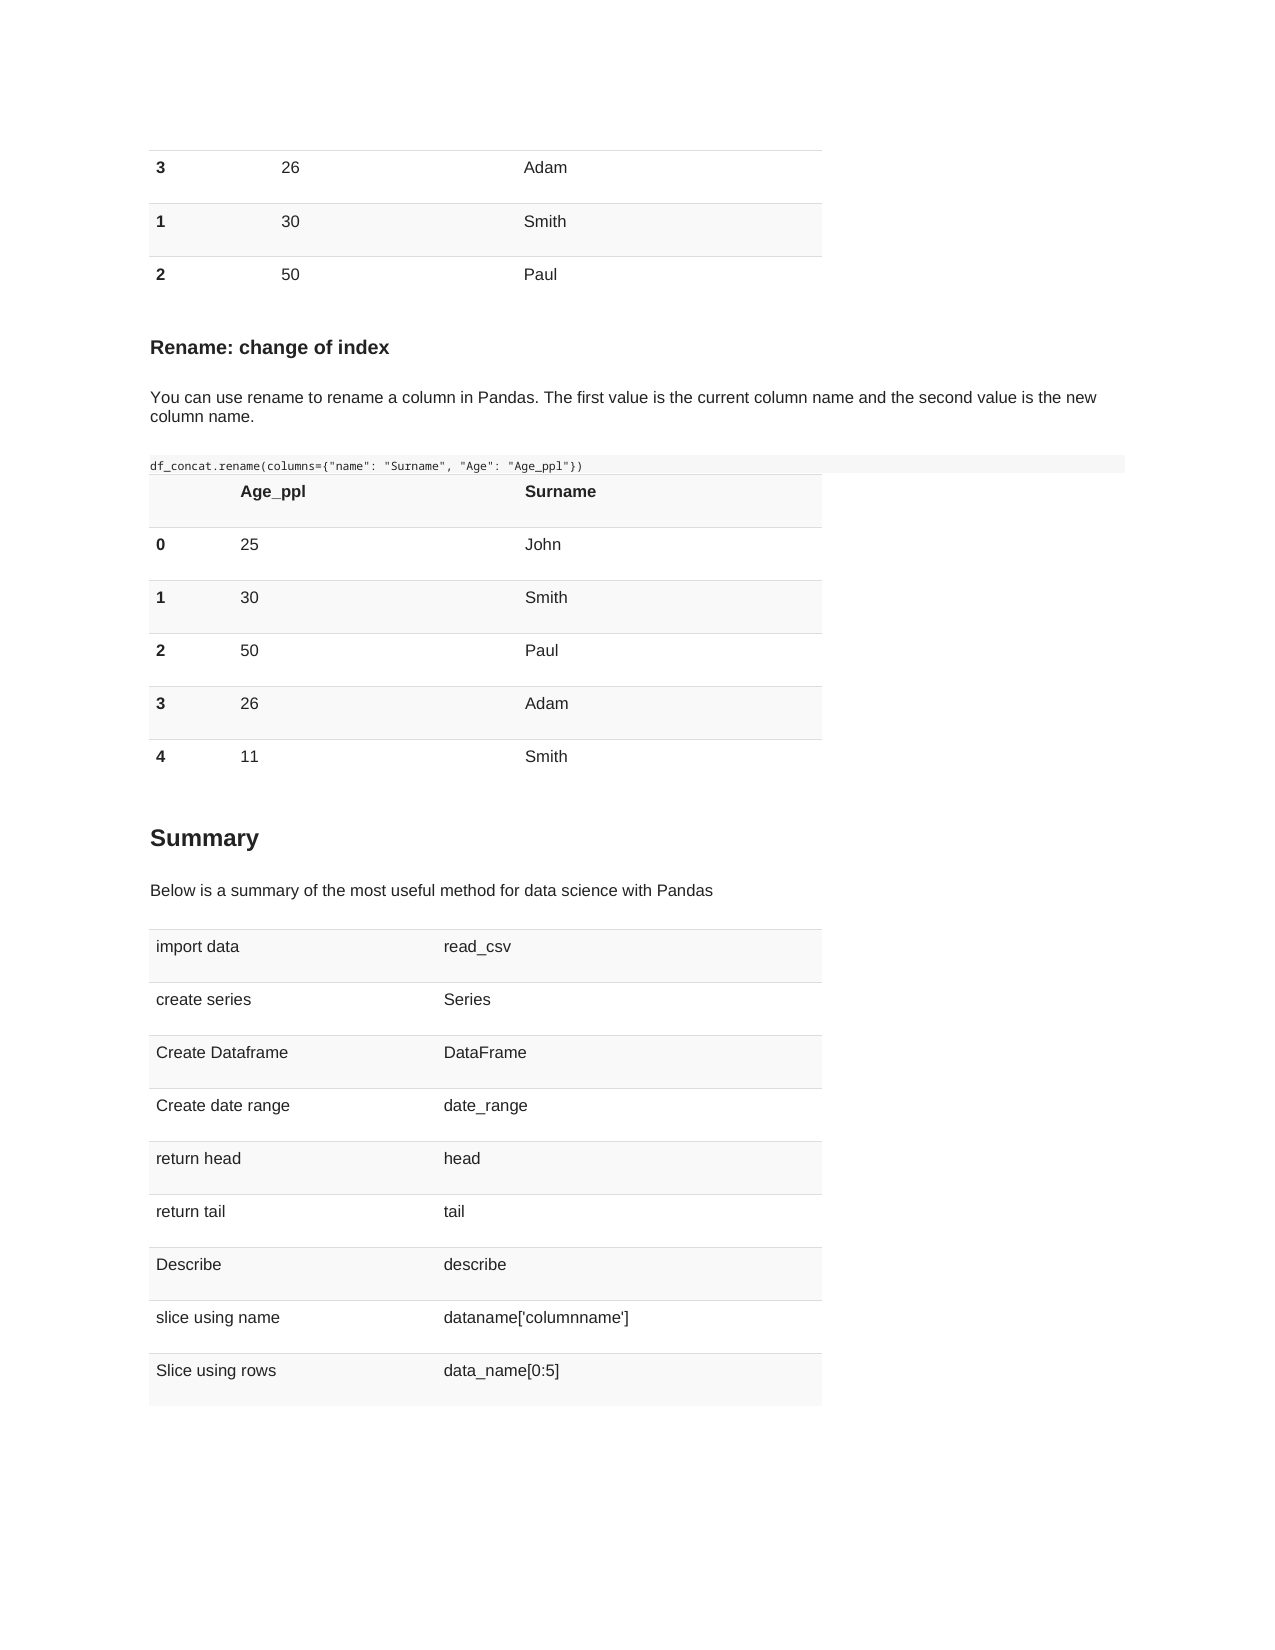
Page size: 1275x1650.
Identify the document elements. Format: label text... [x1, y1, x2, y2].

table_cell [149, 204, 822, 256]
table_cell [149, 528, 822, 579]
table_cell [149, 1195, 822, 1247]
text Below is a summary of the most useful method for data science with Pandas [150, 880, 1125, 899]
text df_concat.rename(columns={"name": "Surname", "Age": "Age_ppl"}) [150, 455, 1125, 473]
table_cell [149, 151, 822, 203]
subtitle Rename: change of index [150, 330, 1125, 359]
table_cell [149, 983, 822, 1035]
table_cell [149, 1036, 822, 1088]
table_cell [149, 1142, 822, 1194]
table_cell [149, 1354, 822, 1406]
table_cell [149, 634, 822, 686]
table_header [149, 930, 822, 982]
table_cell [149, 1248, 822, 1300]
text You can use rename to rename a column in Pandas. The first value is the current column name and the second value is the new column name. [150, 388, 1125, 426]
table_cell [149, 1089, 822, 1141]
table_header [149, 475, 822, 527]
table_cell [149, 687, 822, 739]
subtitle Summary [150, 812, 1125, 851]
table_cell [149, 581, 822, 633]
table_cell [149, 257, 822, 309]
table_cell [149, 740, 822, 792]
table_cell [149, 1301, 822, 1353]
